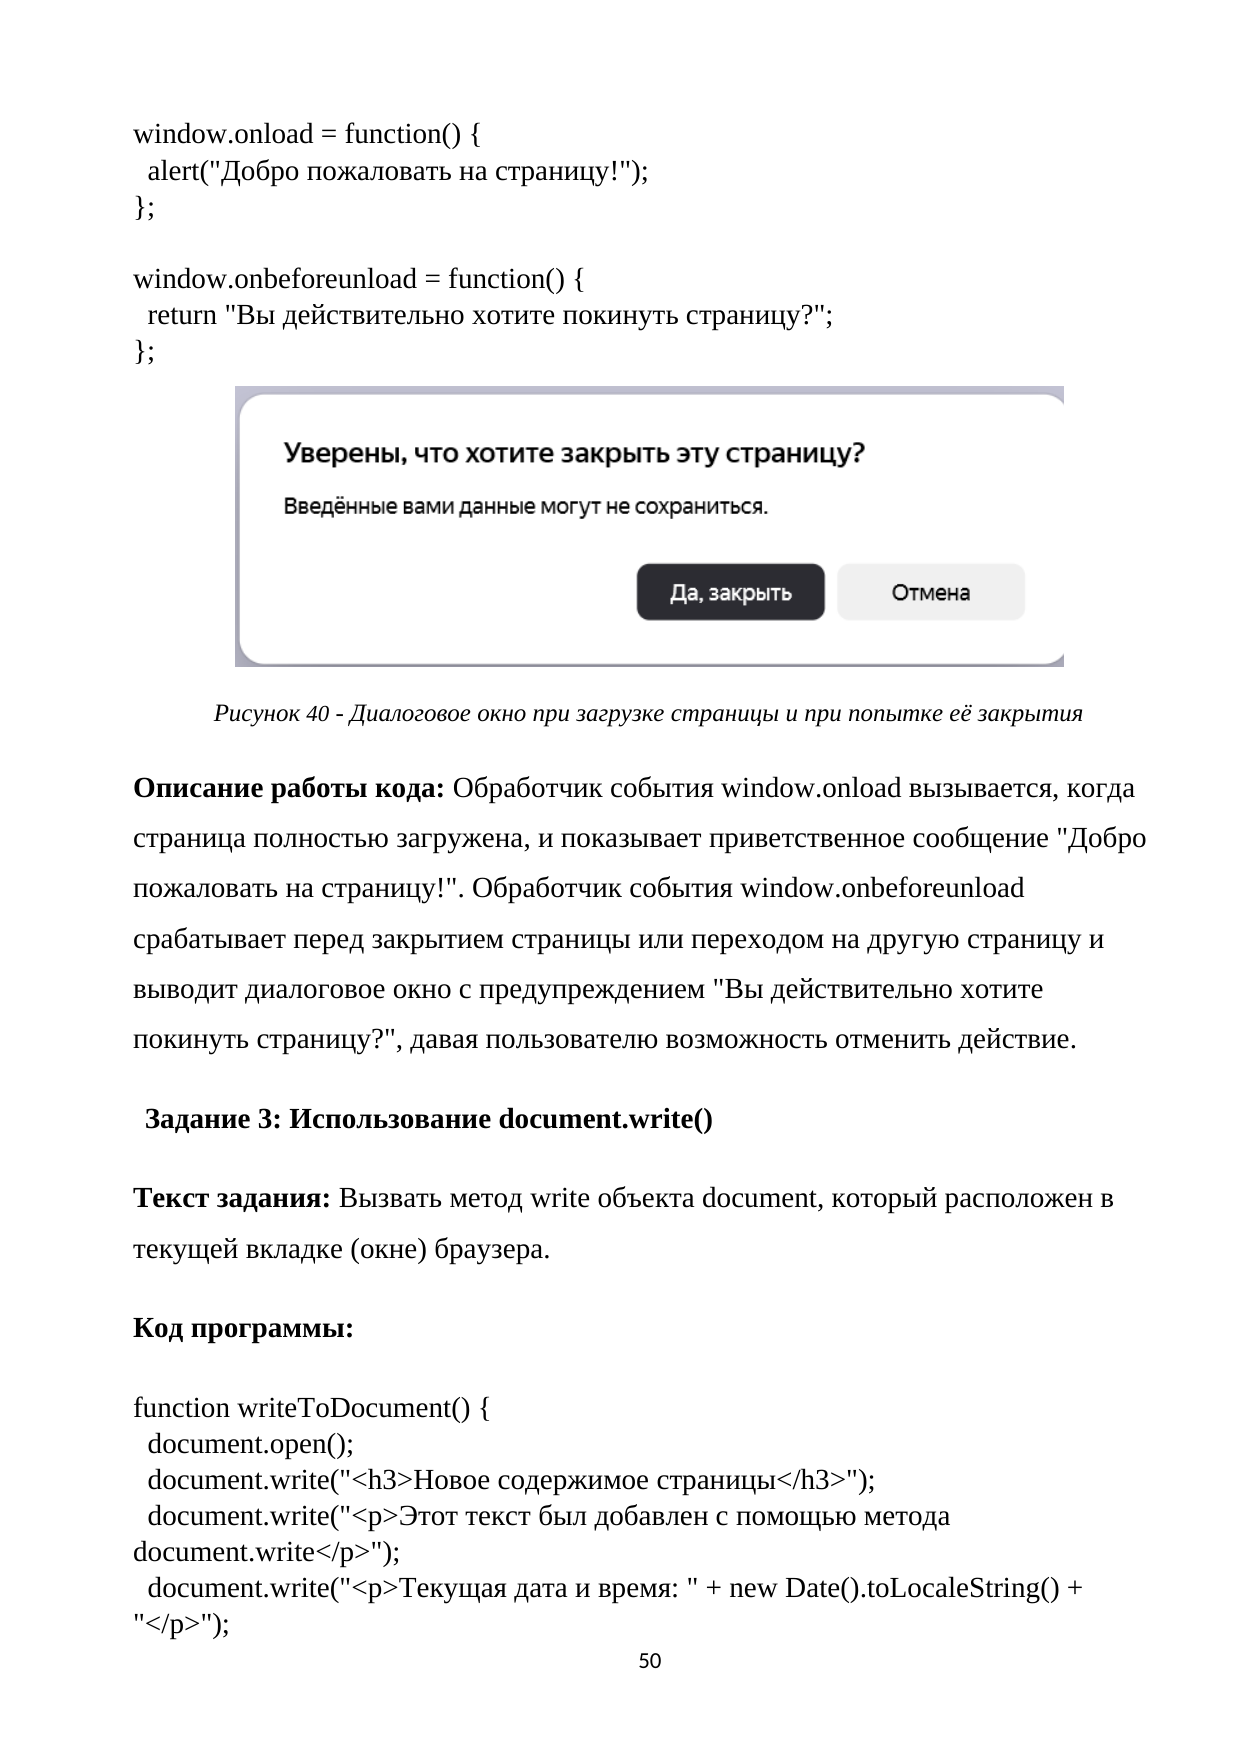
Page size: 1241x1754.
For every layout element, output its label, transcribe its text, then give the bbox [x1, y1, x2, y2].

text window.onload = function() { alert("Добро пожаловать на страницу!"); }; window.onbeforeunload = function() { return "Вы действительно хотите покинуть страницу?"; }; [133, 117, 1166, 367]
text Код программы: [133, 1310, 1166, 1344]
picture [235, 386, 1064, 667]
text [133, 1390, 1166, 1640]
text Рисунок 40 - Диалоговое окно при загрузке страницы и при попытке её закрытия [133, 698, 1166, 726]
text Текст задания: Вызвать метод write объекта document, который расположен в текущей вкладке (окне) браузера. [133, 1181, 1166, 1264]
text Задание 3: Использование document.write() [144, 1101, 1155, 1134]
text Описание работы кода: Обработчик события window.onload вызывается, когда страница полностью загружена, и показывает приветственное сообщение "Добро пожаловать на страницу!". Обработчик события window.onbeforeunload срабатывает перед закрытием страницы или переходом на другую страницу и выводит диалоговое окно с предупреждением "Вы действительно хотите покинуть страницу?", давая пользователю возможность отменить действие. [133, 770, 1166, 1055]
